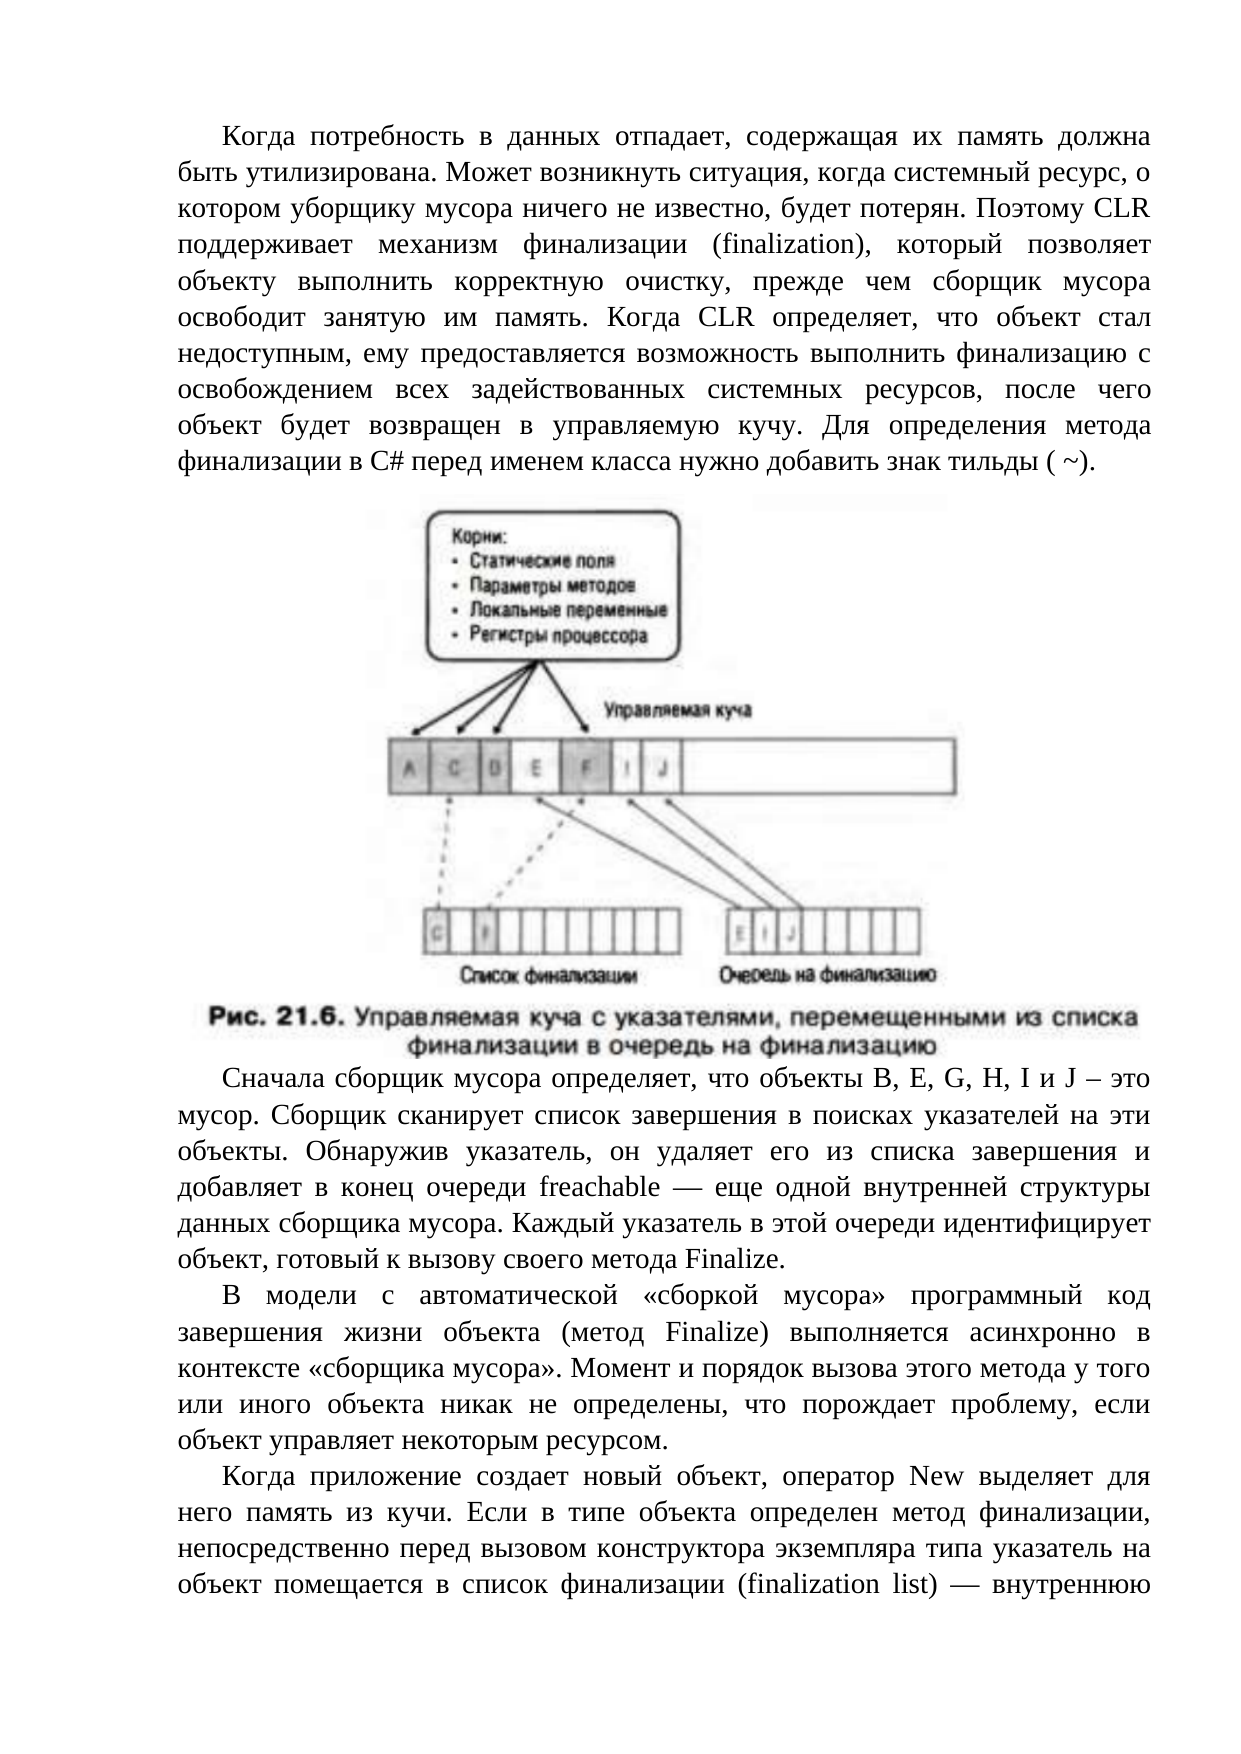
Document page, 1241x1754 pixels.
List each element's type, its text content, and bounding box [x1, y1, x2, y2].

text Сначала сборщик мусора определяет, что объекты В, Е, G, H, I и J – это мусор. Сборщик сканирует список завершения в поисках указателей на эти объекты. Обнаружив указатель, он удаляет его из списка завершения и добавляет в конец очереди freachable — еще одной внутренней структуры данных сборщика мусора. Каждый указатель в этой очереди идентифицирует объект, готовый к вызову своего метода Finalize. [177, 1061, 1152, 1275]
text Когда потребность в данных отпадает, содержащая их память должна быть утилизирована. Может возникнуть ситуация, когда системный ресурс, о котором уборщику мусора ничего не известно, будет потерян. Поэтому CLR поддерживает механизм финализации (finalization), который позволяет объекту выполнить корректную очистку, прежде чем сборщик мусора освободит занятую им память. Когда CLR определяет, что объект стал недоступным, ему предоставляется возможность выполнить финализацию с освобождением всех задействованных системных ресурсов, после чего объект будет возвращен в управляемую кучу. Для определения метода финализации в С# перед именем класса нужно добавить знак тильды ( ~). [177, 118, 1152, 477]
text В модели с автоматической «сборкой мусора» программный код завершения жизни объекта (метод Finalize) выполняется асинхронно в контексте «сборщика мусора». Момент и порядок вызова этого метода у того или иного объекта никак не определены, что порождает проблему, если объект управляет некоторым ресурсом. [177, 1277, 1152, 1456]
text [177, 1458, 1152, 1600]
picture [177, 479, 1152, 1059]
